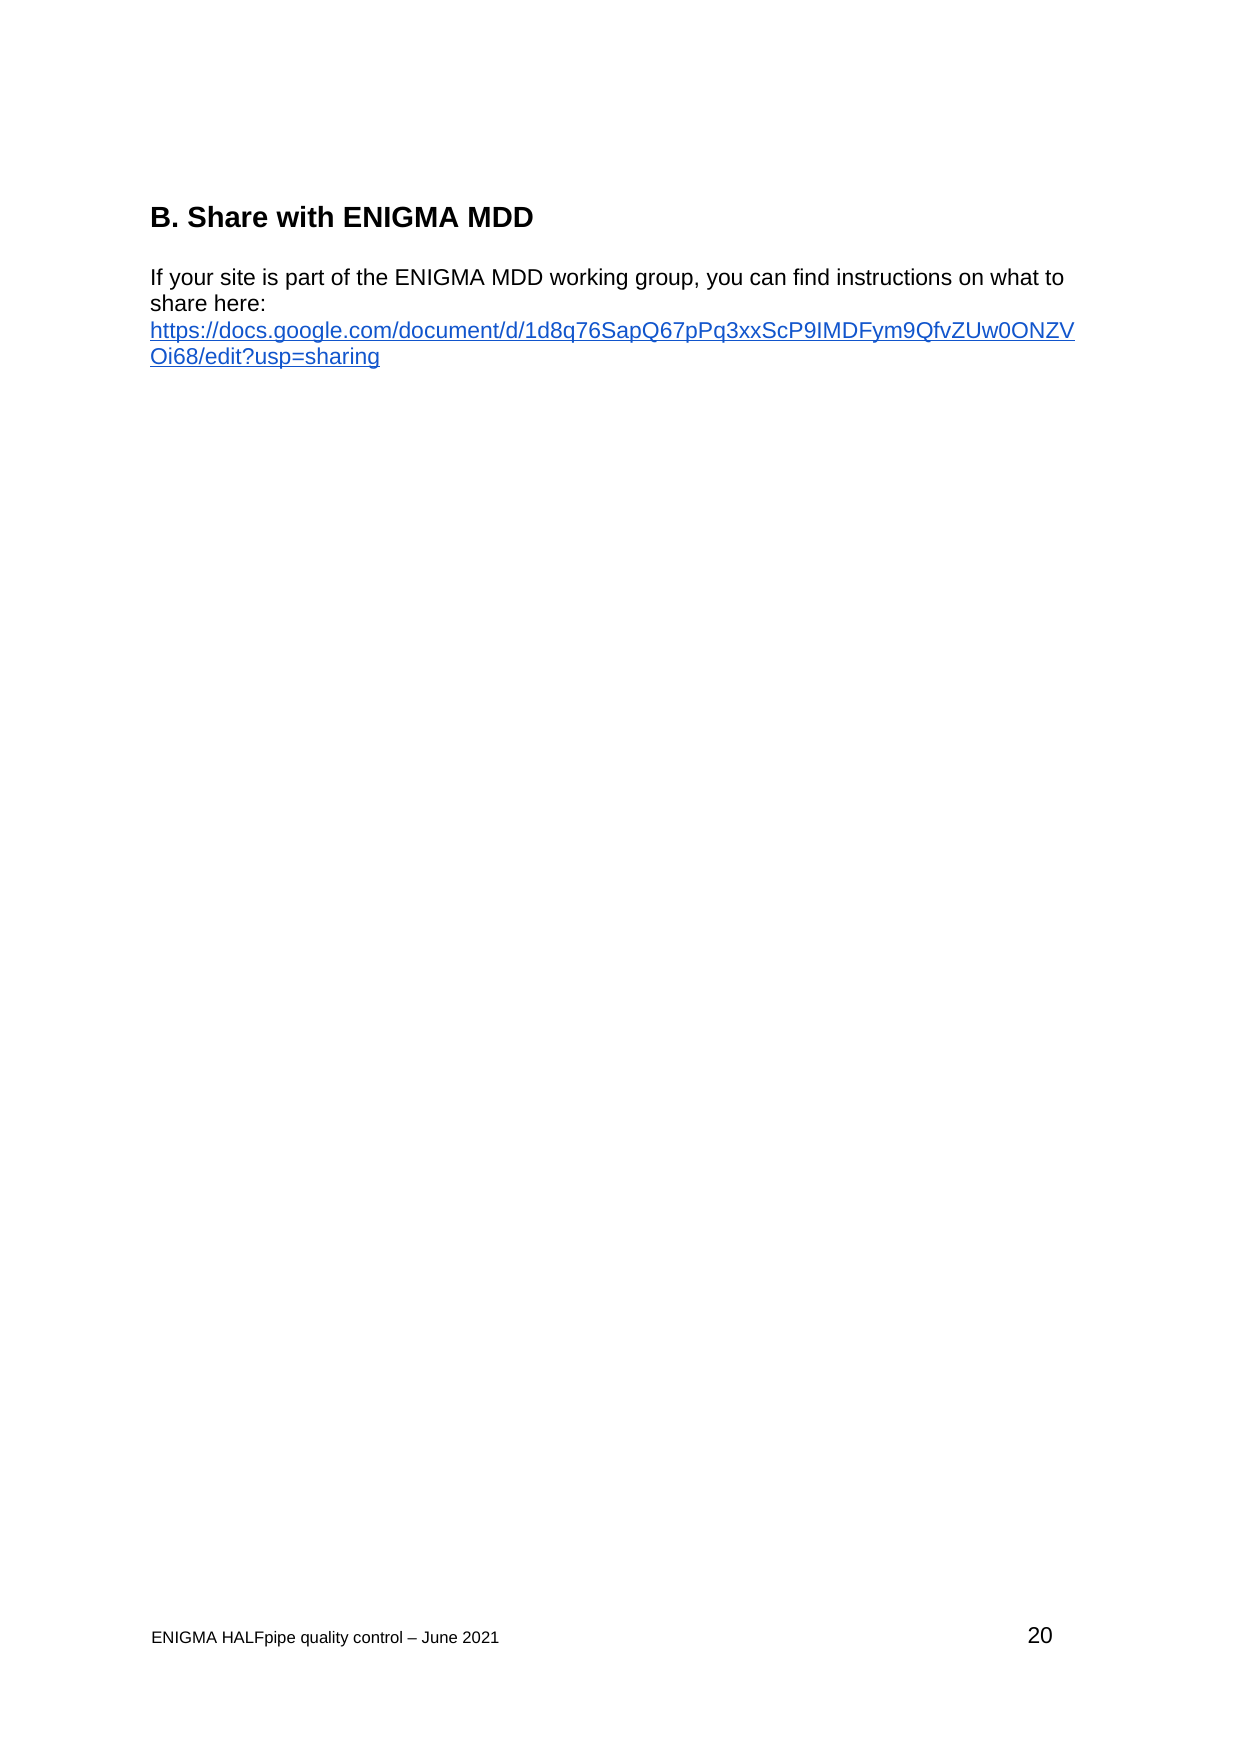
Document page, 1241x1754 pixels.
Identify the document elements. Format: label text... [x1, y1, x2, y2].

text If your site is part of the ENIGMA MDD working group, you can find instructions on what to share here: https://docs.google.com/document/d/1d8q76SapQ67pPq3xxScP9IMDFym9QfvZUw0ONZVOi68/edit?usp=sharing [150, 264, 1090, 369]
subtitle B. Share with ENIGMA MDD [150, 200, 1090, 233]
